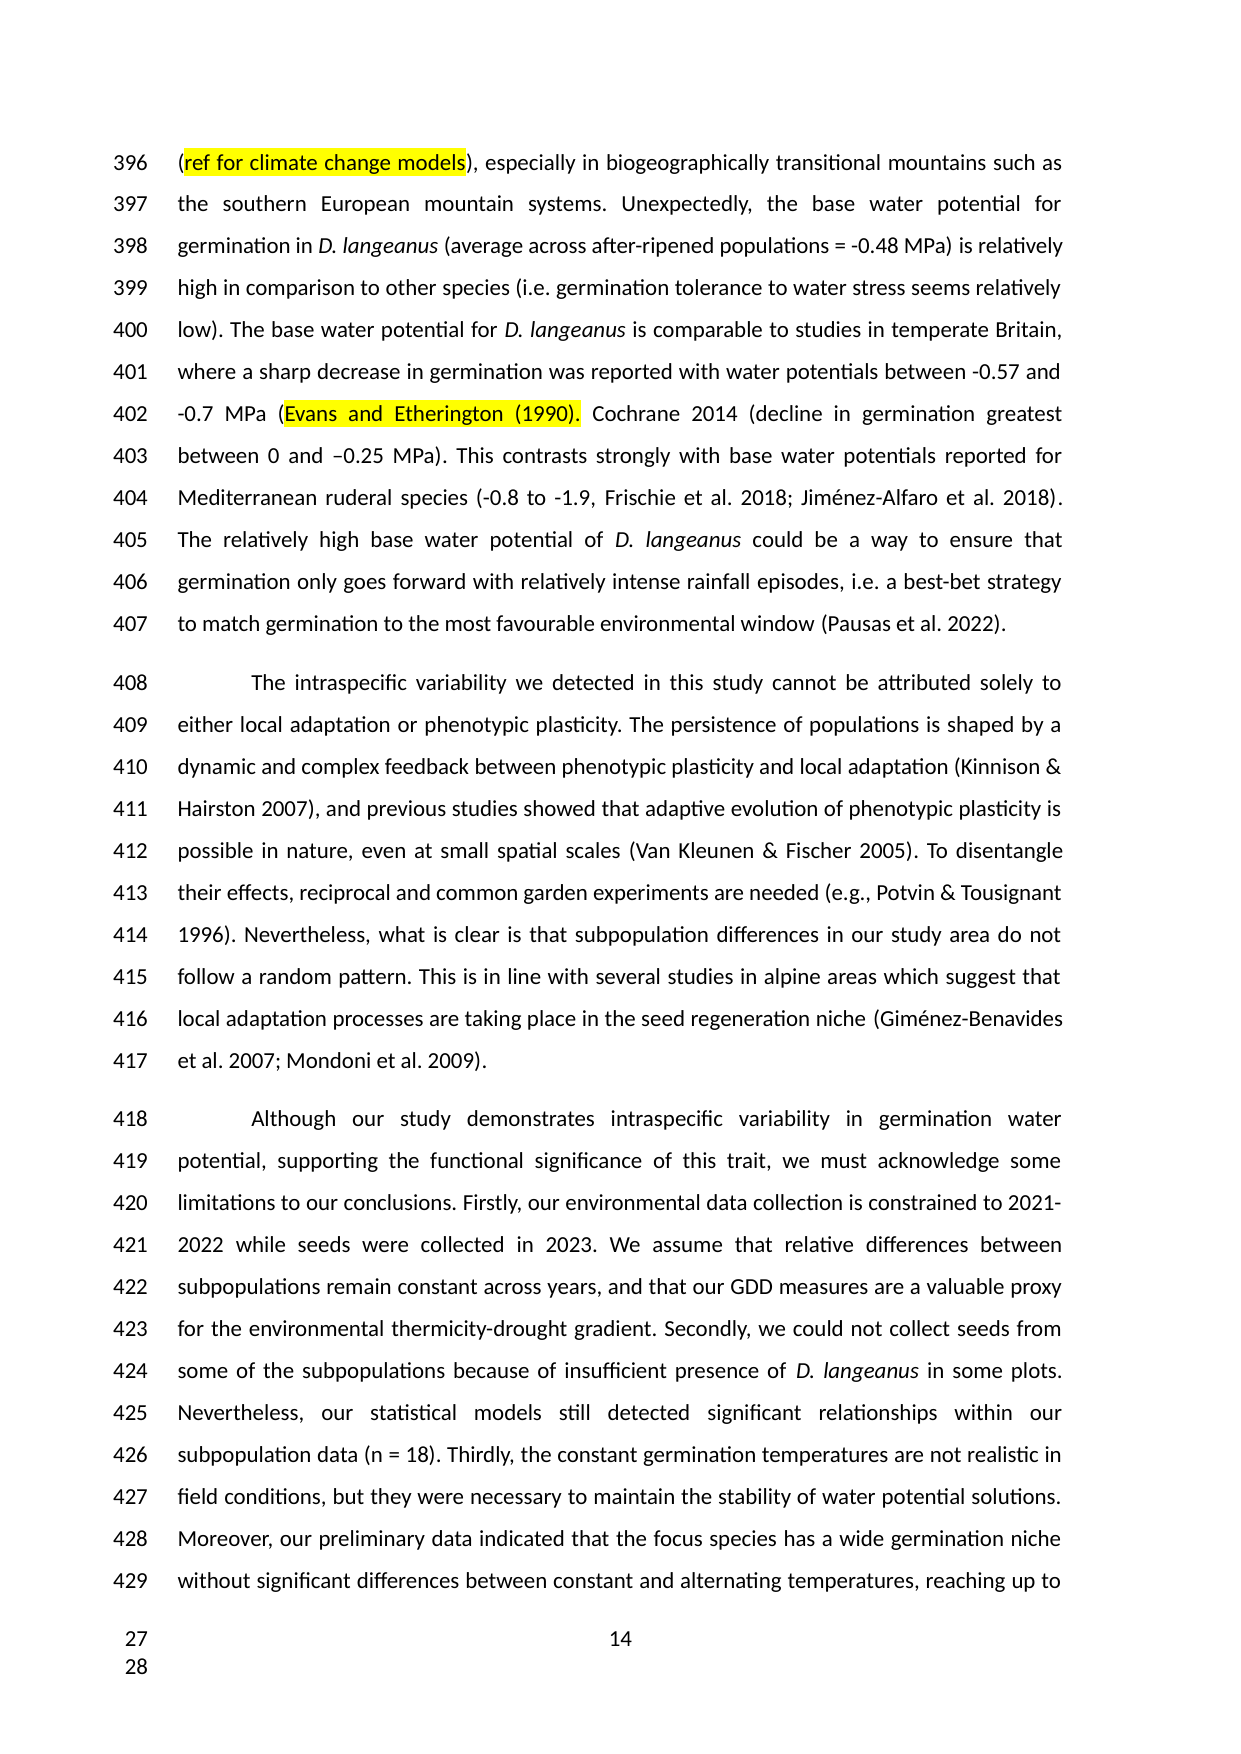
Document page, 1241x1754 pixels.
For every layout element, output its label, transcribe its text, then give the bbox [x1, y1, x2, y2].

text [177, 148, 1063, 637]
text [177, 1104, 1063, 1594]
text The intraspecific variability we detected in this study cannot be attributed solely to either local adaptation or phenotypic plasticity. The persistence of populations is shaped by a dynamic and complex feedback between phenotypic plasticity and local adaptation (Kinnison & Hairston 2007), and previous studies showed that adaptive evolution of phenotypic plasticity is possible in nature, even at small spatial scales (Van Kleunen & Fischer 2005). To disentangle their effects, reciprocal and common garden experiments are needed (e.g., Potvin & Tousignant 1996). Nevertheless, what is clear is that subpopulation differences in our study area do not follow a random pattern. This is in line with several studies in alpine areas which suggest that local adaptation processes are taking place in the seed regeneration niche (Giménez-Benavides et al. 2007; Mondoni et al. 2009). [177, 668, 1063, 1074]
